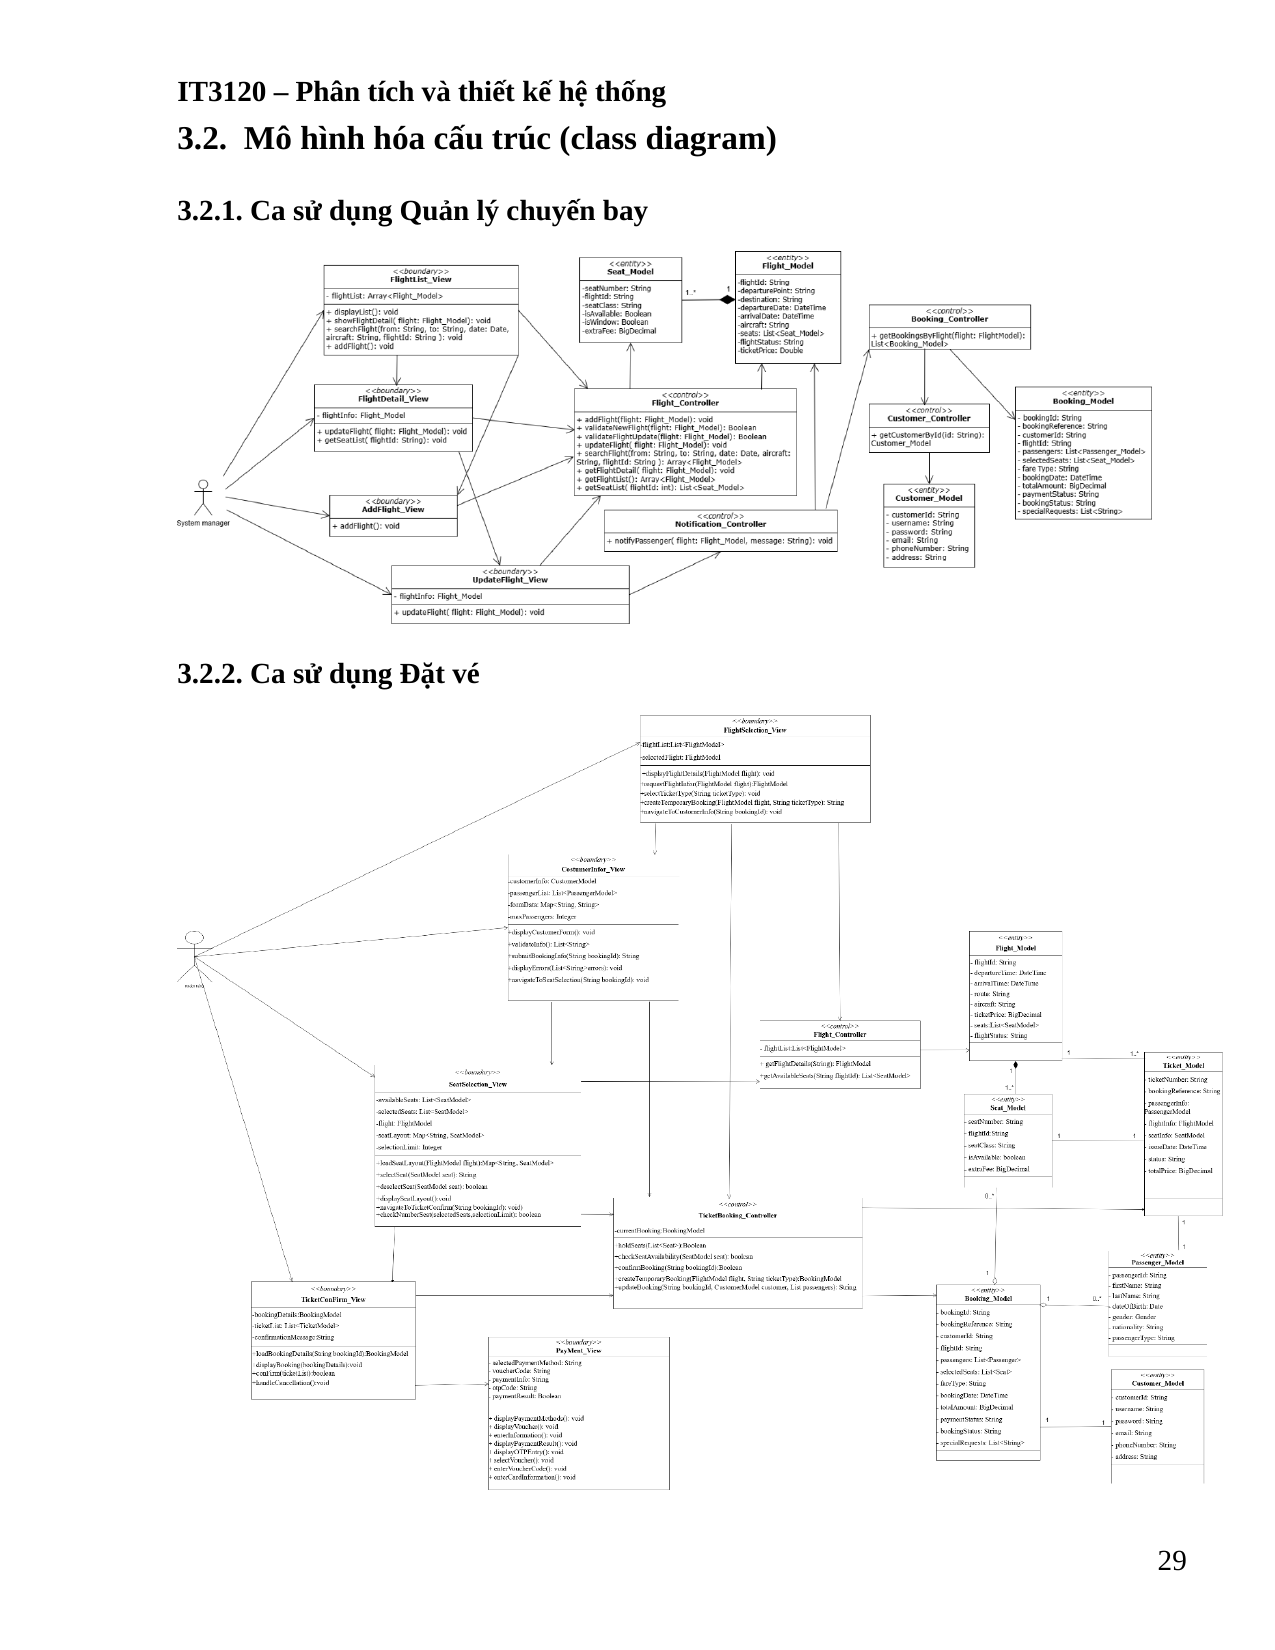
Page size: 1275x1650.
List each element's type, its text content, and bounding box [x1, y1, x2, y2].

subtitle 3.2.1. Ca sử dụng Quản lý chuyến bay [177, 193, 1186, 226]
picture [177, 715, 1223, 1490]
subtitle 3.2. Mô hình hóa cấu trúc (class diagram) [177, 118, 1186, 157]
subtitle 3.2.2. Ca sử dụng Đặt vé [177, 657, 1186, 690]
picture [177, 251, 1152, 624]
